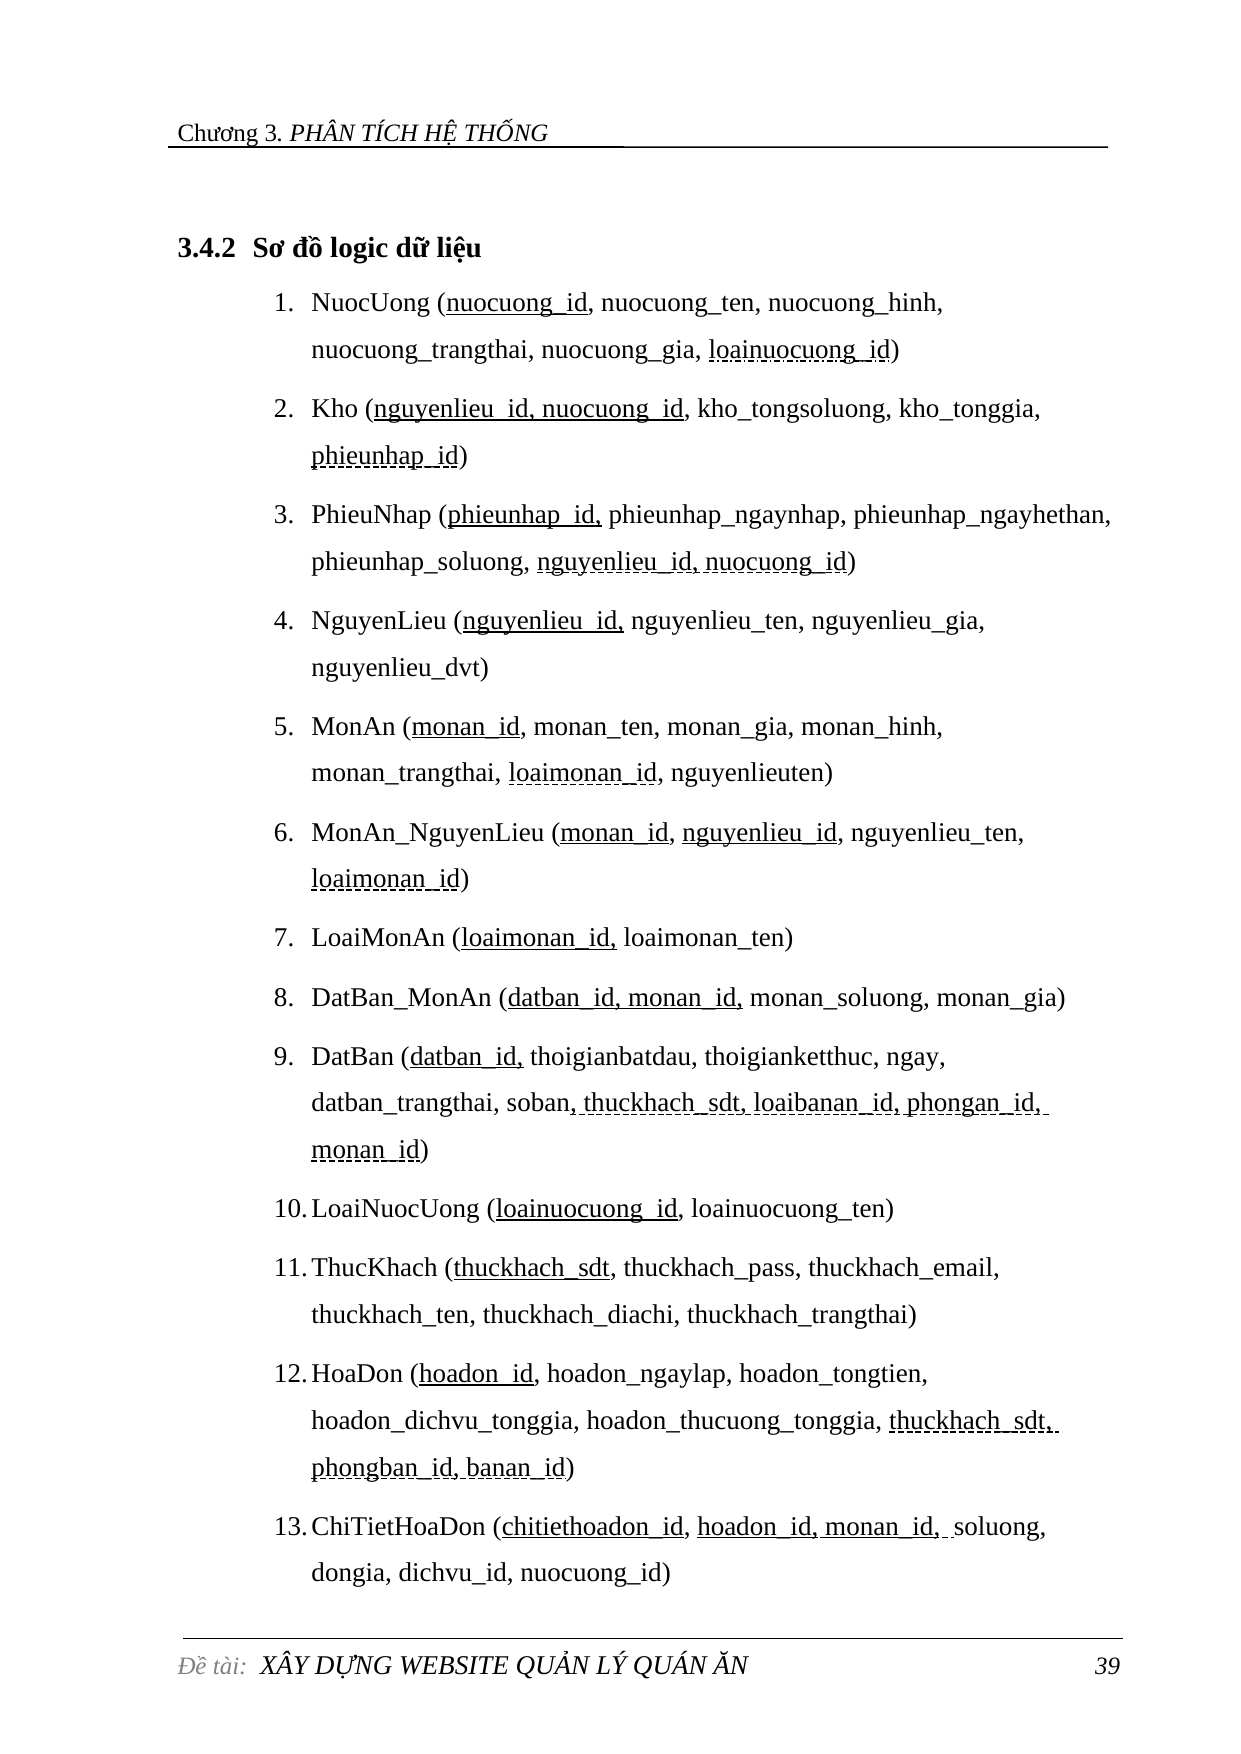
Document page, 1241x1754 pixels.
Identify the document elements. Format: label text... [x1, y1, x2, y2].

list LoaiMonAn (loaimonan_id, loaimonan_ten) [274, 922, 1122, 953]
list DatBan_MonAn (datban_id, monan_id, monan_soluong, monan_gia) [274, 981, 1122, 1012]
list NuocUong (nuocuong_id, nuocuong_ten, nuocuong_hinh, nuocuong_trangthai, nuocuong_gia, loainuocuong_id) [274, 287, 1122, 364]
list DatBan (datban_id, thoigianbatdau, thoigianketthuc, ngay, datban_trangthai, soban, thuckhach_sdt, loaibanan_id, phongan_id, monan_id) [274, 1040, 1122, 1164]
list PhieuNhap (phieunhap_id, phieunhap_ngaynhap, phieunhap_ngayhethan, phieunhap_soluong, nguyenlieu_id, nuocuong_id) [274, 498, 1122, 576]
list ChiTietHoaDon (chitiethoadon_id, hoadon_id, monan_id, soluong, dongia, dichvu_id, nuocuong_id) [274, 1510, 1122, 1588]
list ThucKhach (thuckhach_sdt, thuckhach_pass, thuckhach_email, thuckhach_ten, thuckhach_diachi, thuckhach_trangthai) [274, 1252, 1122, 1329]
list LoaiNuocUong (loainuocuong_id, loainuocuong_ten) [274, 1192, 1122, 1223]
list HoaDon (hoadon_id, hoadon_ngaylap, hoadon_tongtien, hoadon_dichvu_tonggia, hoadon_thucuong_tonggia, thuckhach_sdt, phongban_id, banan_id) [274, 1357, 1122, 1482]
list MonAn_NguyenLieu (monan_id, nguyenlieu_id, nguyenlieu_ten, loaimonan_id) [274, 816, 1122, 893]
list NguyenLieu (nguyenlieu_id, nguyenlieu_ten, nguyenlieu_gia, nguyenlieu_dvt) [274, 604, 1122, 682]
list MonAn (monan_id, monan_ten, monan_gia, monan_hinh, monan_trangthai, loaimonan_id, nguyenlieuten) [274, 710, 1122, 788]
list Kho (nguyenlieu_id, nuocuong_id, kho_tongsoluong, kho_tonggia, phieunhap_id) [274, 392, 1122, 470]
subtitle Sơ đồ logic dữ liệu [177, 231, 1122, 264]
